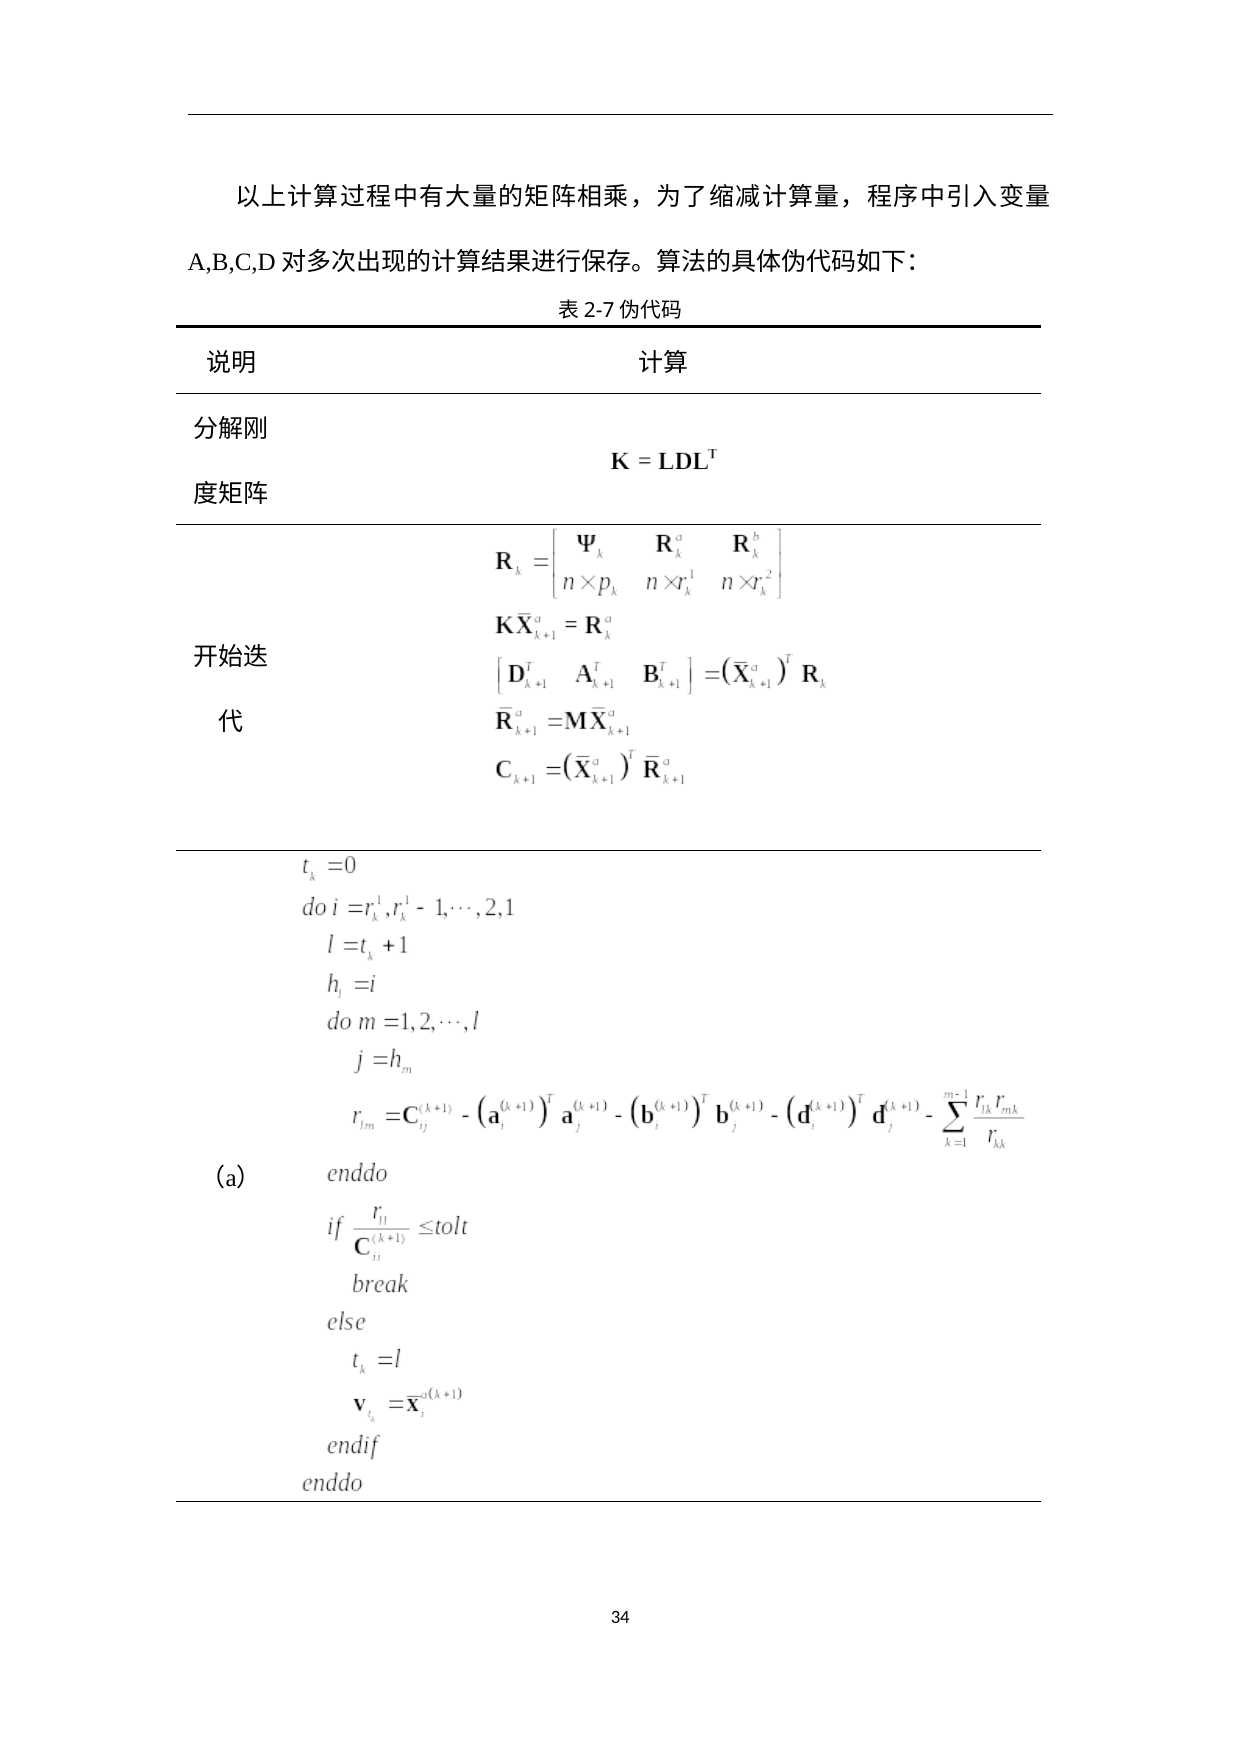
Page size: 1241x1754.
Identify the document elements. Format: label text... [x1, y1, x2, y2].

table_header 说明 [176, 328, 286, 393]
table_header 计算 [286, 328, 1041, 393]
table_cell 分解刚度矩阵 [176, 394, 286, 524]
text 以上计算过程中有大量的矩阵相乘，为了缩减计算量，程序中引入变量A,B,C,D对多次出现的计算结果进行保存。算法的具体伪代码如下： [187, 162, 1053, 292]
table_cell 开始迭代 [176, 525, 286, 850]
table_cell [286, 851, 1041, 1501]
table_cell [286, 394, 1041, 524]
table_cell [286, 525, 1041, 850]
table_cell （a） [176, 851, 286, 1501]
